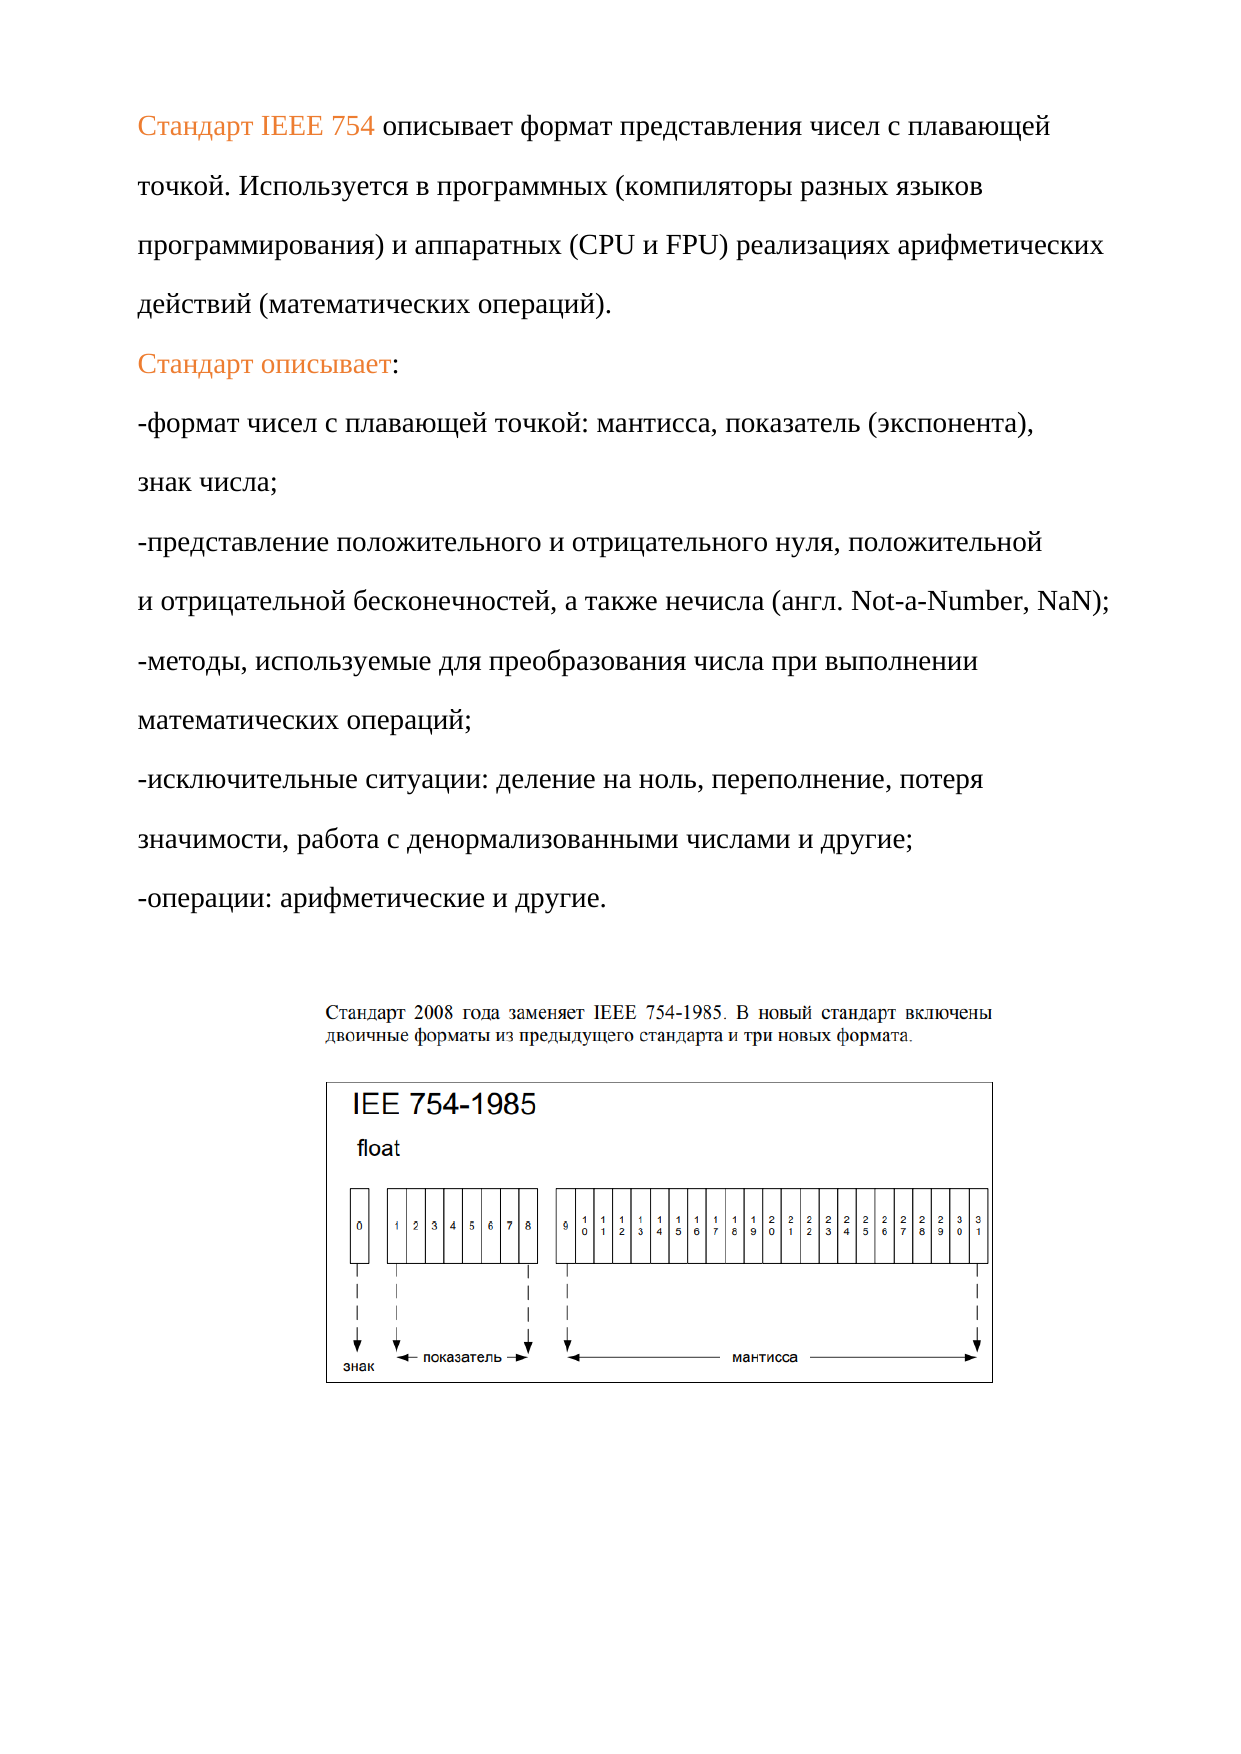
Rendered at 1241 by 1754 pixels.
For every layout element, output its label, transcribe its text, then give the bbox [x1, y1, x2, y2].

text действий (математических операций). [137, 286, 1176, 320]
text знак числа; [137, 464, 1176, 498]
text -исключительные ситуации: деление на ноль, переполнение, потеря [137, 761, 1176, 795]
text -методы, используемые для преобразования числа при выполнении [137, 643, 1176, 676]
text Стандарт описывает: [137, 346, 1176, 379]
picture [311, 998, 1002, 1388]
text Стандарт IEEE 754 описывает формат представления чисел с плавающей [137, 108, 1176, 142]
text -формат чисел с плавающей точкой: мантисса, показатель (экспонента), [137, 405, 1176, 439]
text точкой. Используется в программных (компиляторы разных языков [137, 168, 1176, 201]
text математических операций; [137, 702, 1176, 736]
text -представление положительного и отрицательного нуля, положительной [137, 524, 1176, 557]
text и отрицательной бесконечностей, а также нечисла (англ. Not-a-Number, NaN); [137, 583, 1176, 617]
text программирования) и аппаратных (CPU и FPU) реализациях арифметических [137, 227, 1176, 261]
text значимости, работа с денормализованными числами и другие; [137, 821, 1176, 854]
text -операции: арифметические и другие. [137, 880, 1176, 914]
